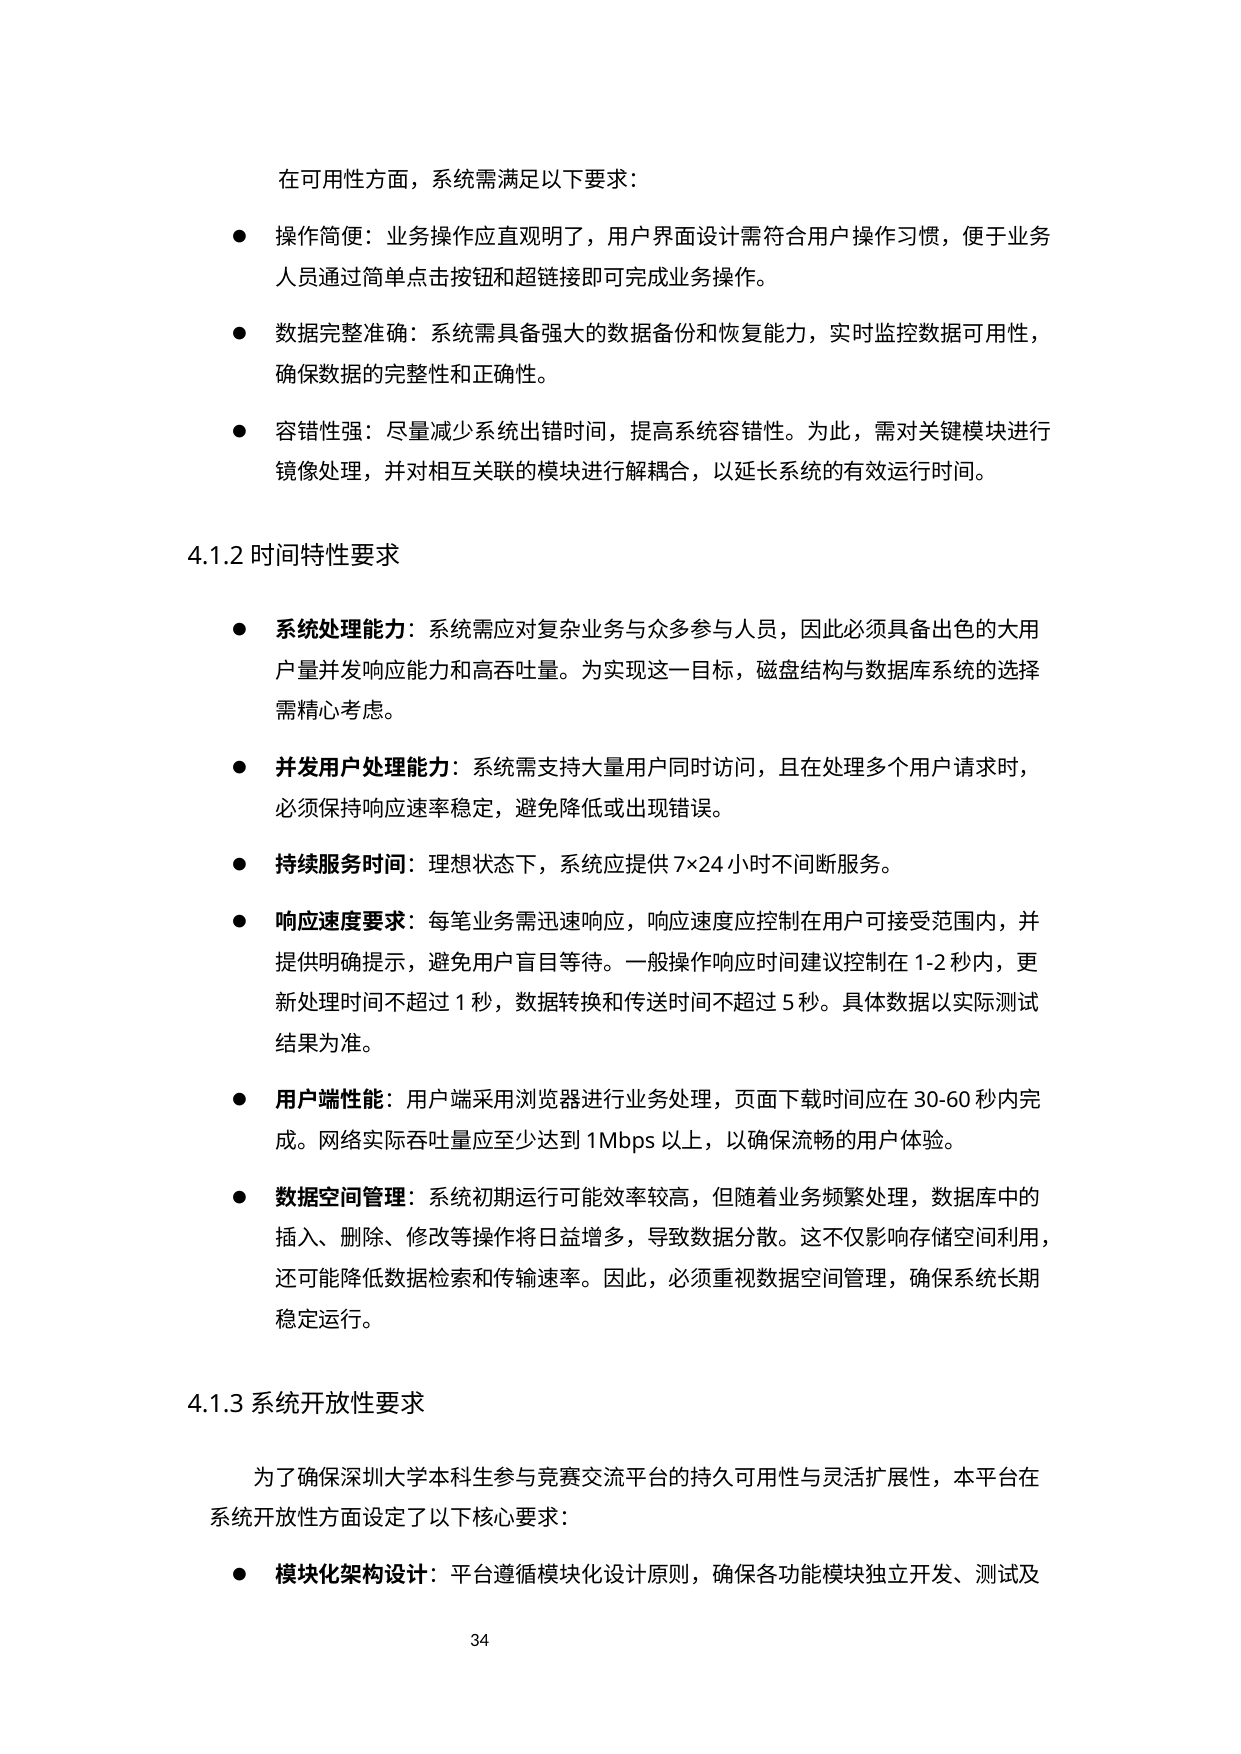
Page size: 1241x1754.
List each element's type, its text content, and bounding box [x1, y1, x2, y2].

list 容错性强：尽量减少系统出错时间，提高系统容错性。为此，需对关键模块进行镜像处理，并对相互关联的模块进行解耦合，以延长系统的有效运行时间。 [231, 413, 1053, 486]
list 持续服务时间：理想状态下，系统应提供7×24小时不间断服务。 [231, 847, 1053, 879]
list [231, 1556, 1053, 1589]
list 用户端性能：用户端采用浏览器进行业务处理，页面下载时间应在30-60秒内完成。网络实际吞吐量应至少达到1Mbps以上，以确保流畅的用户体验。 [231, 1082, 1053, 1155]
subtitle 4.1.2 时间特性要求 [187, 521, 1053, 586]
list 响应速度要求：每笔业务需迅速响应，响应速度应控制在用户可接受范围内，并提供明确提示，避免用户盲目等待。一般操作响应时间建议控制在1-2秒内，更新处理时间不超过1秒，数据转换和传送时间不超过5秒。具体数据以实际测试结果为准。 [231, 903, 1053, 1058]
list 数据完整准确：系统需具备强大的数据备份和恢复能力，实时监控数据可用性，确保数据的完整性和正确性。 [231, 316, 1053, 389]
list 数据空间管理：系统初期运行可能效率较高，但随着业务频繁处理，数据库中的插入、删除、修改等操作将日益增多，导致数据分散。这不仅影响存储空间利用，还可能降低数据检索和传输速率。因此，必须重视数据空间管理，确保系统长期稳定运行。 [231, 1179, 1053, 1334]
list 操作简便：业务操作应直观明了，用户界面设计需符合用户操作习惯，便于业务人员通过简单点击按钮和超链接即可完成业务操作。 [231, 219, 1053, 292]
text 在可用性方面，系统需满足以下要求： [234, 162, 1053, 194]
list 并发用户处理能力：系统需支持大量用户同时访问，且在处理多个用户请求时，必须保持响应速率稳定，避免降低或出现错误。 [231, 749, 1053, 823]
list 系统处理能力：系统需应对复杂业务与众多参与人员，因此必须具备出色的大用户量并发响应能力和高吞吐量。为实现这一目标，磁盘结构与数据库系统的选择需精心考虑。 [231, 612, 1053, 725]
text 为了确保深圳大学本科生参与竞赛交流平台的持久可用性与灵活扩展性，本平台在系统开放性方面设定了以下核心要求： [209, 1459, 1053, 1532]
subtitle 4.1.3 系统开放性要求 [187, 1369, 1053, 1434]
